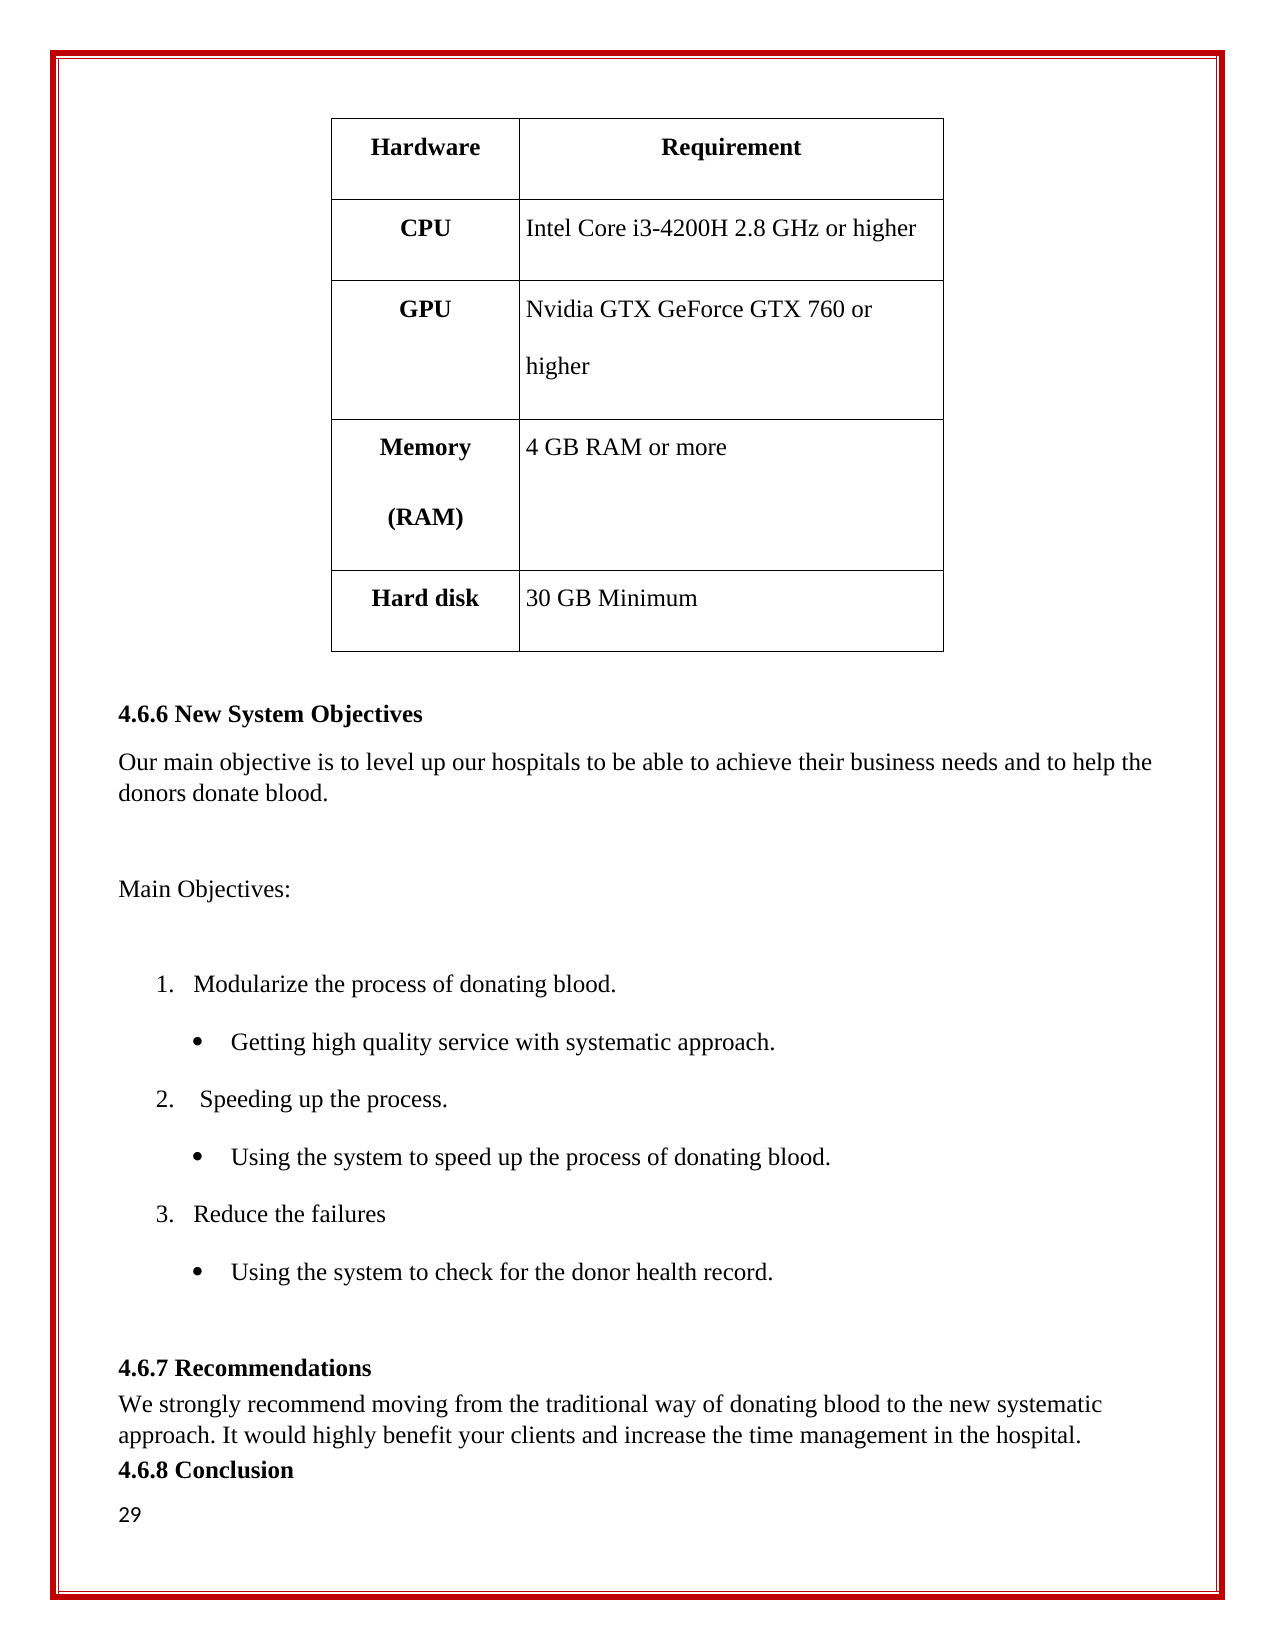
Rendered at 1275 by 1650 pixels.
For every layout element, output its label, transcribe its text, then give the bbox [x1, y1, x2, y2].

table_cell Hard disk [332, 571, 519, 651]
table_cell 4 GB RAM or more [520, 420, 943, 570]
text 4.6.6 New System Objectives [118, 699, 1157, 728]
list Using the system to speed up the process of donating blood. [193, 1142, 1157, 1170]
table_header Hardware [332, 119, 519, 199]
list Modularize the process of donating blood. [156, 969, 1157, 998]
table_cell Nvidia GTX GeForce GTX 760 or higher [520, 281, 943, 419]
text Main Objectives: [118, 874, 1157, 902]
text We strongly recommend moving from the traditional way of donating blood to the new systematic approach. It would highly benefit your clients and increase the time management in the hospital. [118, 1389, 1157, 1448]
table_cell Intel Core i3-4200H 2.8 GHz or higher [520, 200, 943, 280]
table_cell CPU [332, 200, 519, 280]
table_cell 30 GB Minimum [520, 571, 943, 651]
text Our main objective is to level up our hospitals to be able to achieve their business needs and to help the donors donate blood. [118, 747, 1157, 807]
list Speeding up the process. [156, 1084, 1157, 1113]
table_header Requirement [520, 119, 943, 199]
table_cell GPU [332, 281, 519, 419]
list Getting high quality service with systematic approach. [193, 1027, 1157, 1055]
text 4.6.8 Conclusion [118, 1455, 1157, 1484]
table_cell Memory (RAM) [332, 420, 519, 570]
list Reduce the failures [156, 1199, 1157, 1228]
list Using the system to check for the donor health record. [193, 1257, 1157, 1285]
text 4.6.7 Recommendations [118, 1353, 1157, 1382]
